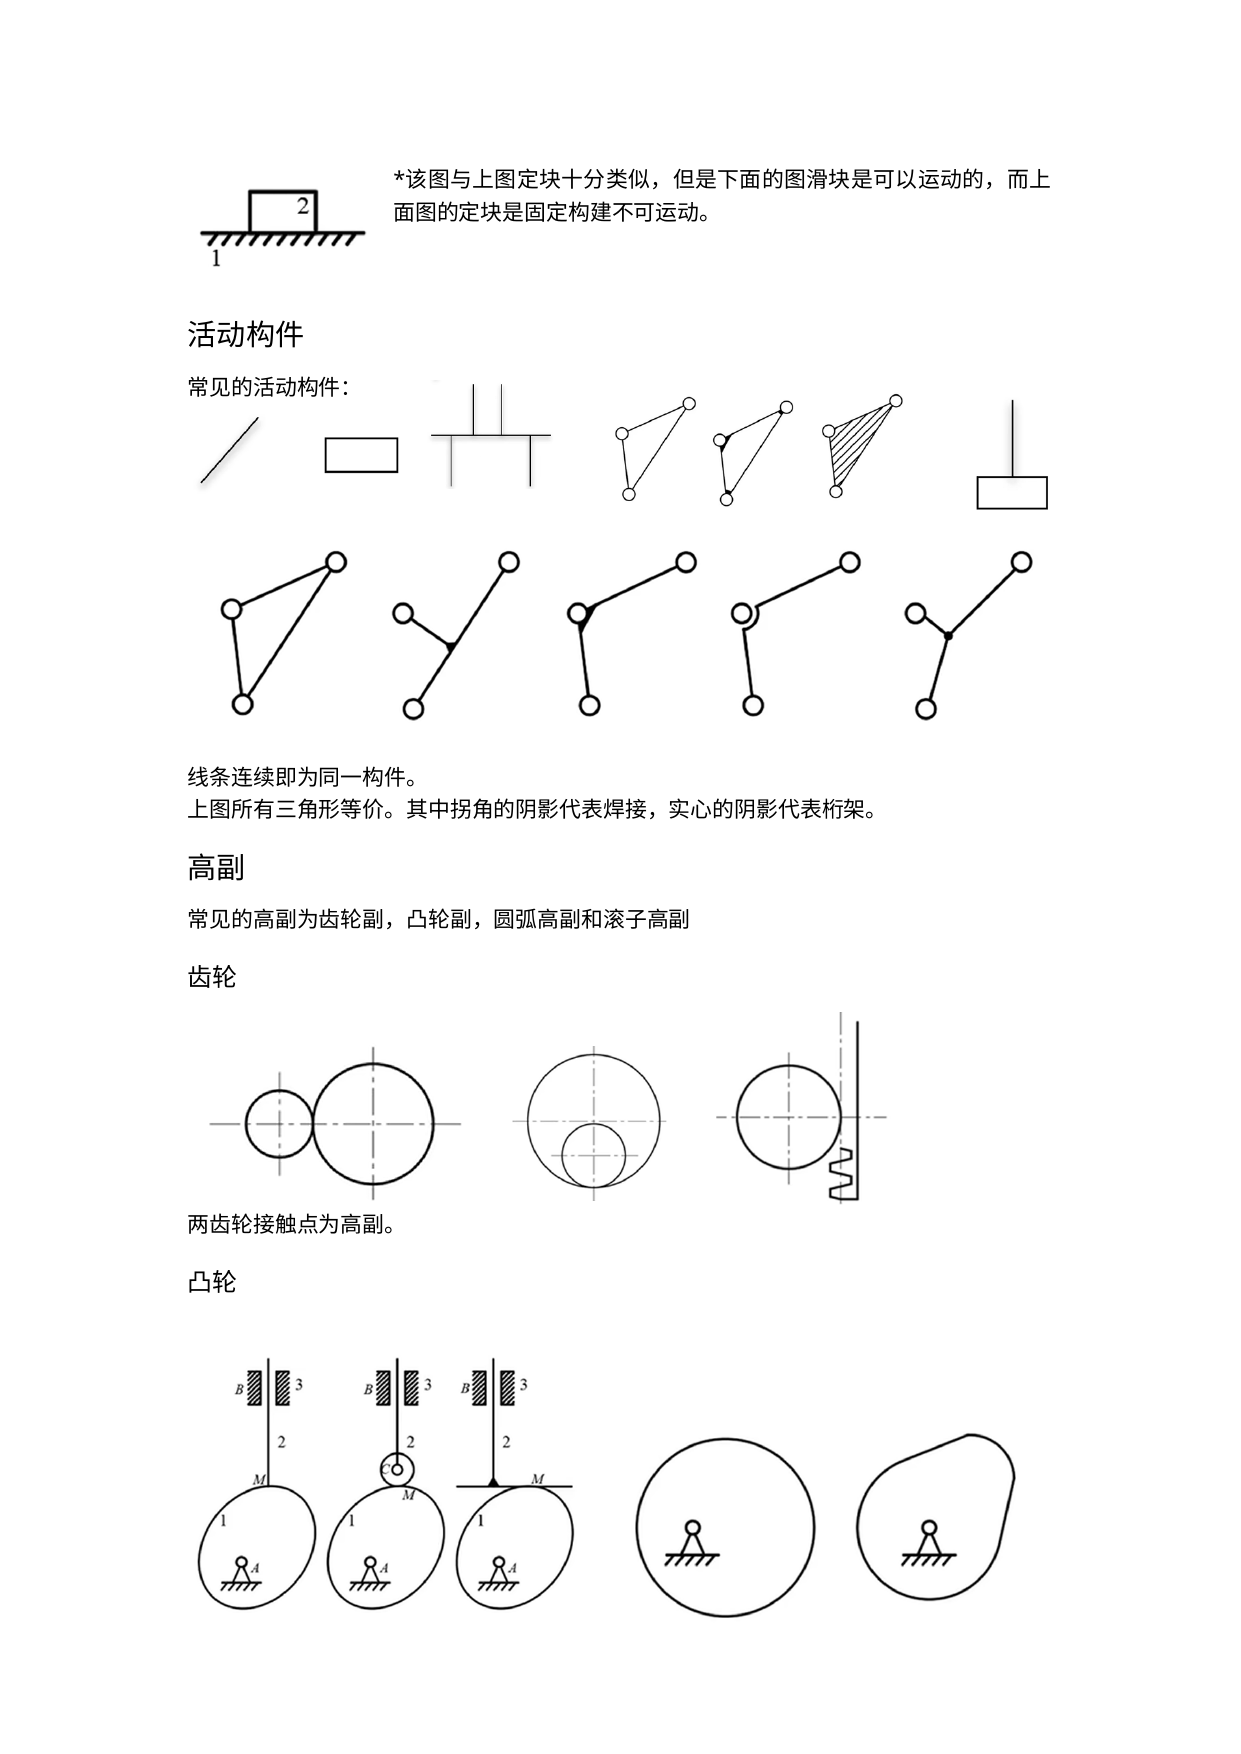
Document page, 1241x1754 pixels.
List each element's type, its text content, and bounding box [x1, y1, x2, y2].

text *该图与上图定块十分类似，但是下面的图滑块是可以运动的，而上面图的定块是固定构建不可运动。 [187, 162, 1053, 227]
subtitle 高副 [187, 833, 1053, 898]
subtitle 齿轮 [187, 943, 1053, 1008]
picture [627, 1423, 1022, 1626]
picture [187, 532, 1053, 744]
picture [318, 431, 409, 478]
subtitle 凸轮 [187, 1248, 1053, 1313]
text 上图所有三角形等价。其中拐角的阴影代表焊接，实心的阴影代表桁架。 [187, 792, 1053, 824]
picture [427, 380, 554, 489]
picture [187, 175, 375, 279]
picture [510, 1046, 667, 1201]
subtitle 活动构件 [187, 300, 1053, 365]
picture [716, 1012, 901, 1205]
picture [187, 1034, 470, 1202]
text 常见的活动构件： [187, 369, 1053, 402]
picture [963, 397, 1053, 514]
picture [187, 1352, 607, 1620]
text 两齿轮接触点为高副。 [187, 1207, 1053, 1239]
text 常见的高副为齿轮副，凸轮副，圆弧高副和滚子高副 [187, 902, 1053, 934]
text 线条连续即为同一构件。 [187, 759, 1053, 792]
picture [600, 383, 907, 511]
picture [187, 409, 271, 494]
